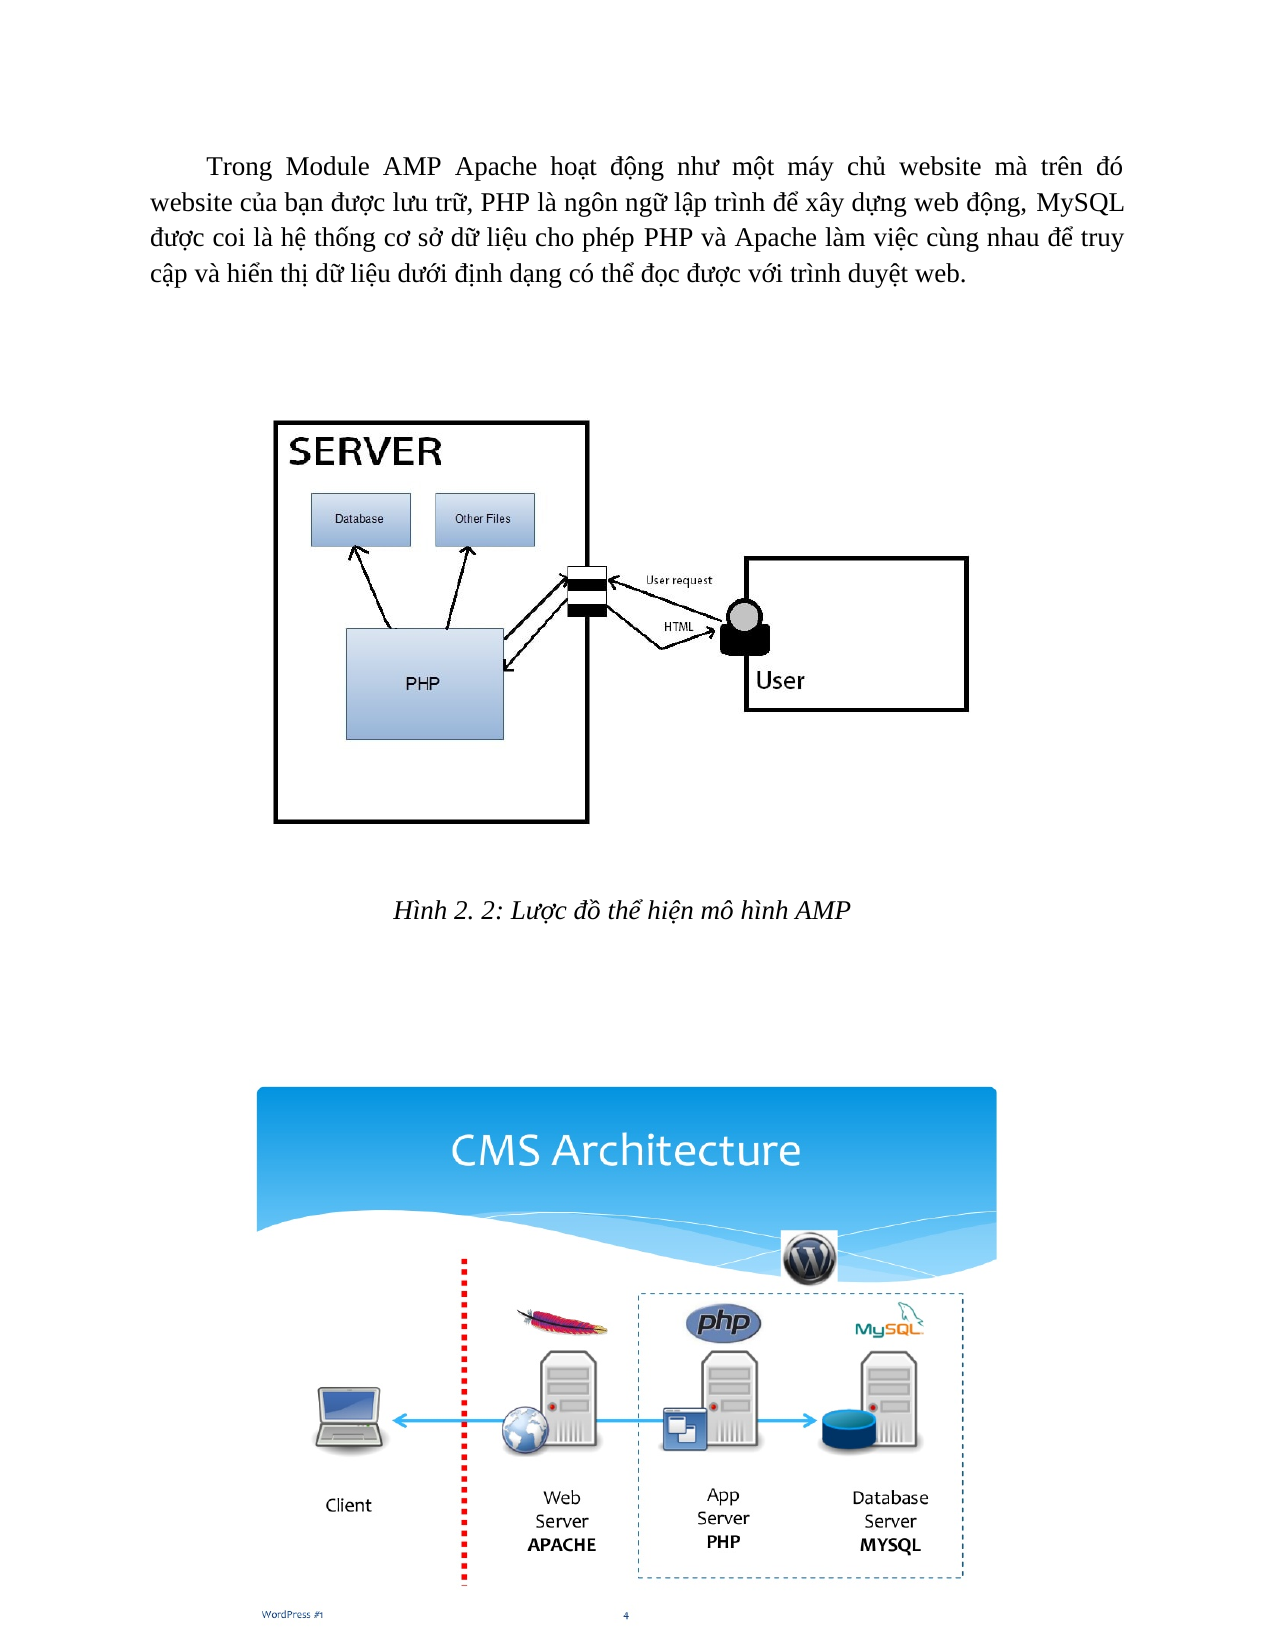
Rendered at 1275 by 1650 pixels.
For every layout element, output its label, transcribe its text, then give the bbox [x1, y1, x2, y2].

text Trong Module AMP Apache hoạt động như một máy chủ website mà trên đó website của bạn được lưu trữ, PHP là ngôn ngữ lập trình để xây dựng web động, MySQL được coi là hệ thống cơ sở dữ liệu cho phép PHP và Apache làm việc cùng nhau để truy cập và hiển thị dữ liệu dưới định dạng có thể đọc được với trình duyệt web. [150, 150, 1125, 288]
picture [237, 1067, 1015, 1650]
picture [252, 354, 992, 886]
